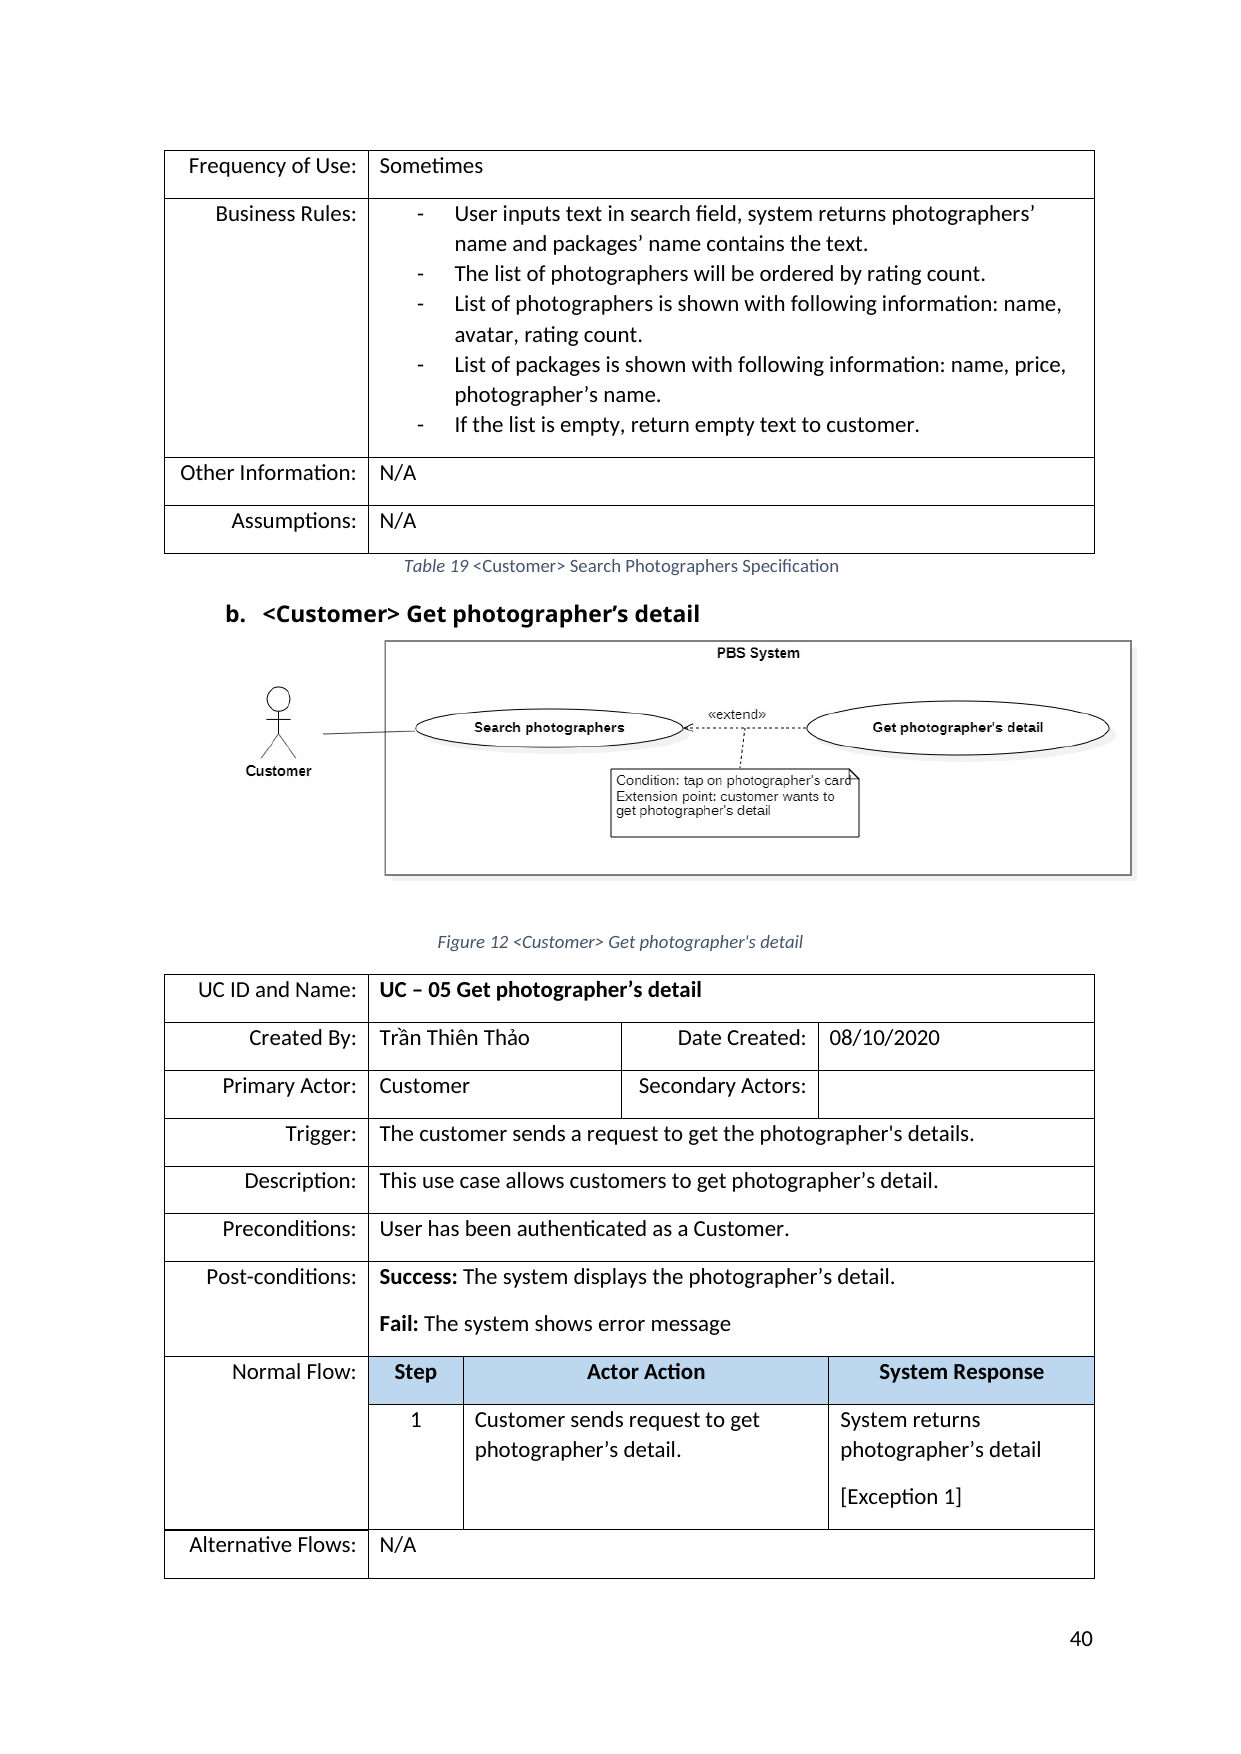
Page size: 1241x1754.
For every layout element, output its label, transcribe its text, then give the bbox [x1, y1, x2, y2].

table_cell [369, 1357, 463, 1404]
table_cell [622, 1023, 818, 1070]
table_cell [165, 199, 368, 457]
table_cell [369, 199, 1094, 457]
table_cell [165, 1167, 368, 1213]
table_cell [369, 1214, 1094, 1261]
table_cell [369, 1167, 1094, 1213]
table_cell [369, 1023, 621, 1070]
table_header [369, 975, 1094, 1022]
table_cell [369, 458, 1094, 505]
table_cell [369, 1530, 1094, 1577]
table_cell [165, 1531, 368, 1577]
text Table 19 <Customer> Search Photographers Specification [150, 554, 1093, 577]
picture [225, 631, 1168, 912]
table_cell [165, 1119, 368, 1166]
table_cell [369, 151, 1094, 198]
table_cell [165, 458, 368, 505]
subtitle <Customer> Get photographer’s detail [225, 597, 1093, 629]
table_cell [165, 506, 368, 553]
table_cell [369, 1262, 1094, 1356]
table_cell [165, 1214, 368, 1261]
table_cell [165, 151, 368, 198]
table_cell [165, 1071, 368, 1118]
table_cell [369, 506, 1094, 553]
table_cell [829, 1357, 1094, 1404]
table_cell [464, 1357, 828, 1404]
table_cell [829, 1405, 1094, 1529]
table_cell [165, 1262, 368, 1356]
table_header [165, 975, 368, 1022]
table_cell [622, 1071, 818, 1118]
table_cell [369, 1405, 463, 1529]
text Figure 12 <Customer> Get photographer's detail [150, 931, 1093, 953]
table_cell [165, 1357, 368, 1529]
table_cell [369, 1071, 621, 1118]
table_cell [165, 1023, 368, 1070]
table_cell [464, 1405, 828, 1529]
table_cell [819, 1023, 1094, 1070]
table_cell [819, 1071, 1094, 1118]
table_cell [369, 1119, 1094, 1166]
